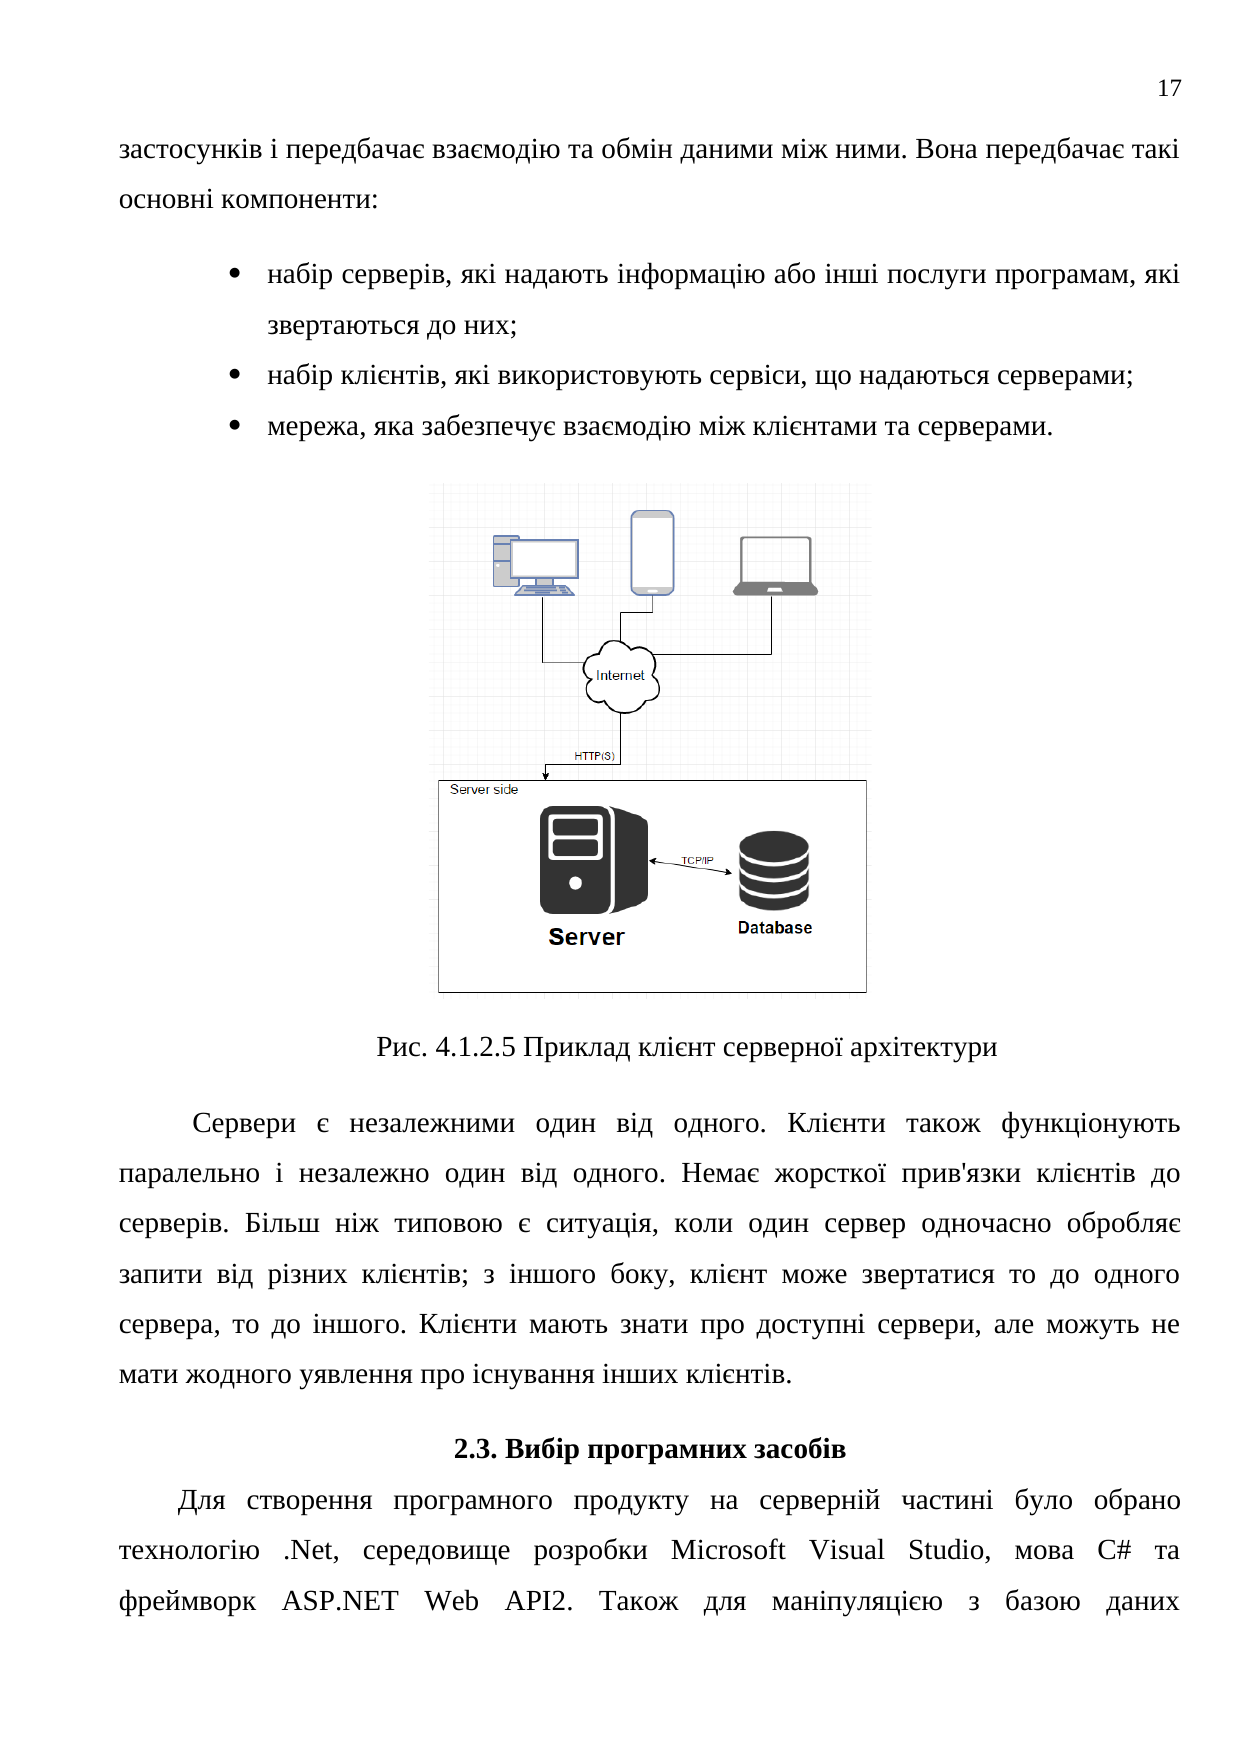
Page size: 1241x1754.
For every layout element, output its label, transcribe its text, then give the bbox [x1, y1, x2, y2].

text Сервери є незалежними один від одного. Клієнти також функціонують паралельно і незалежно один від одного. Немає жорсткої прив'язки клієнтів до серверів. Більш ніж типовою є ситуація, коли один сервер одночасно обробляє запити від різних клієнтів; з іншого боку, клієнт може звертатися то до одного сервера, то до іншого. Клієнти мають знати про доступні сервери, але можуть не мати жодного уявлення про існування інших клієнтів. [118, 1105, 1182, 1390]
list мережа, яка забезпечує взаємодію між клієнтами та серверами. [229, 408, 1182, 441]
list набір серверів, які надають інформацію або інші послуги програмам, які звертаються до них; [229, 257, 1182, 341]
subtitle 2.3. Вибір програмних засобів [118, 1432, 1182, 1465]
picture [428, 483, 872, 999]
text Рис. 4.1.2.5 Приклад клієнт серверної архітектури [118, 1029, 1182, 1063]
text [118, 131, 1182, 215]
list набір клієнтів, які використовують сервіси, що надаються серверами; [229, 357, 1182, 391]
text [118, 1482, 1182, 1616]
